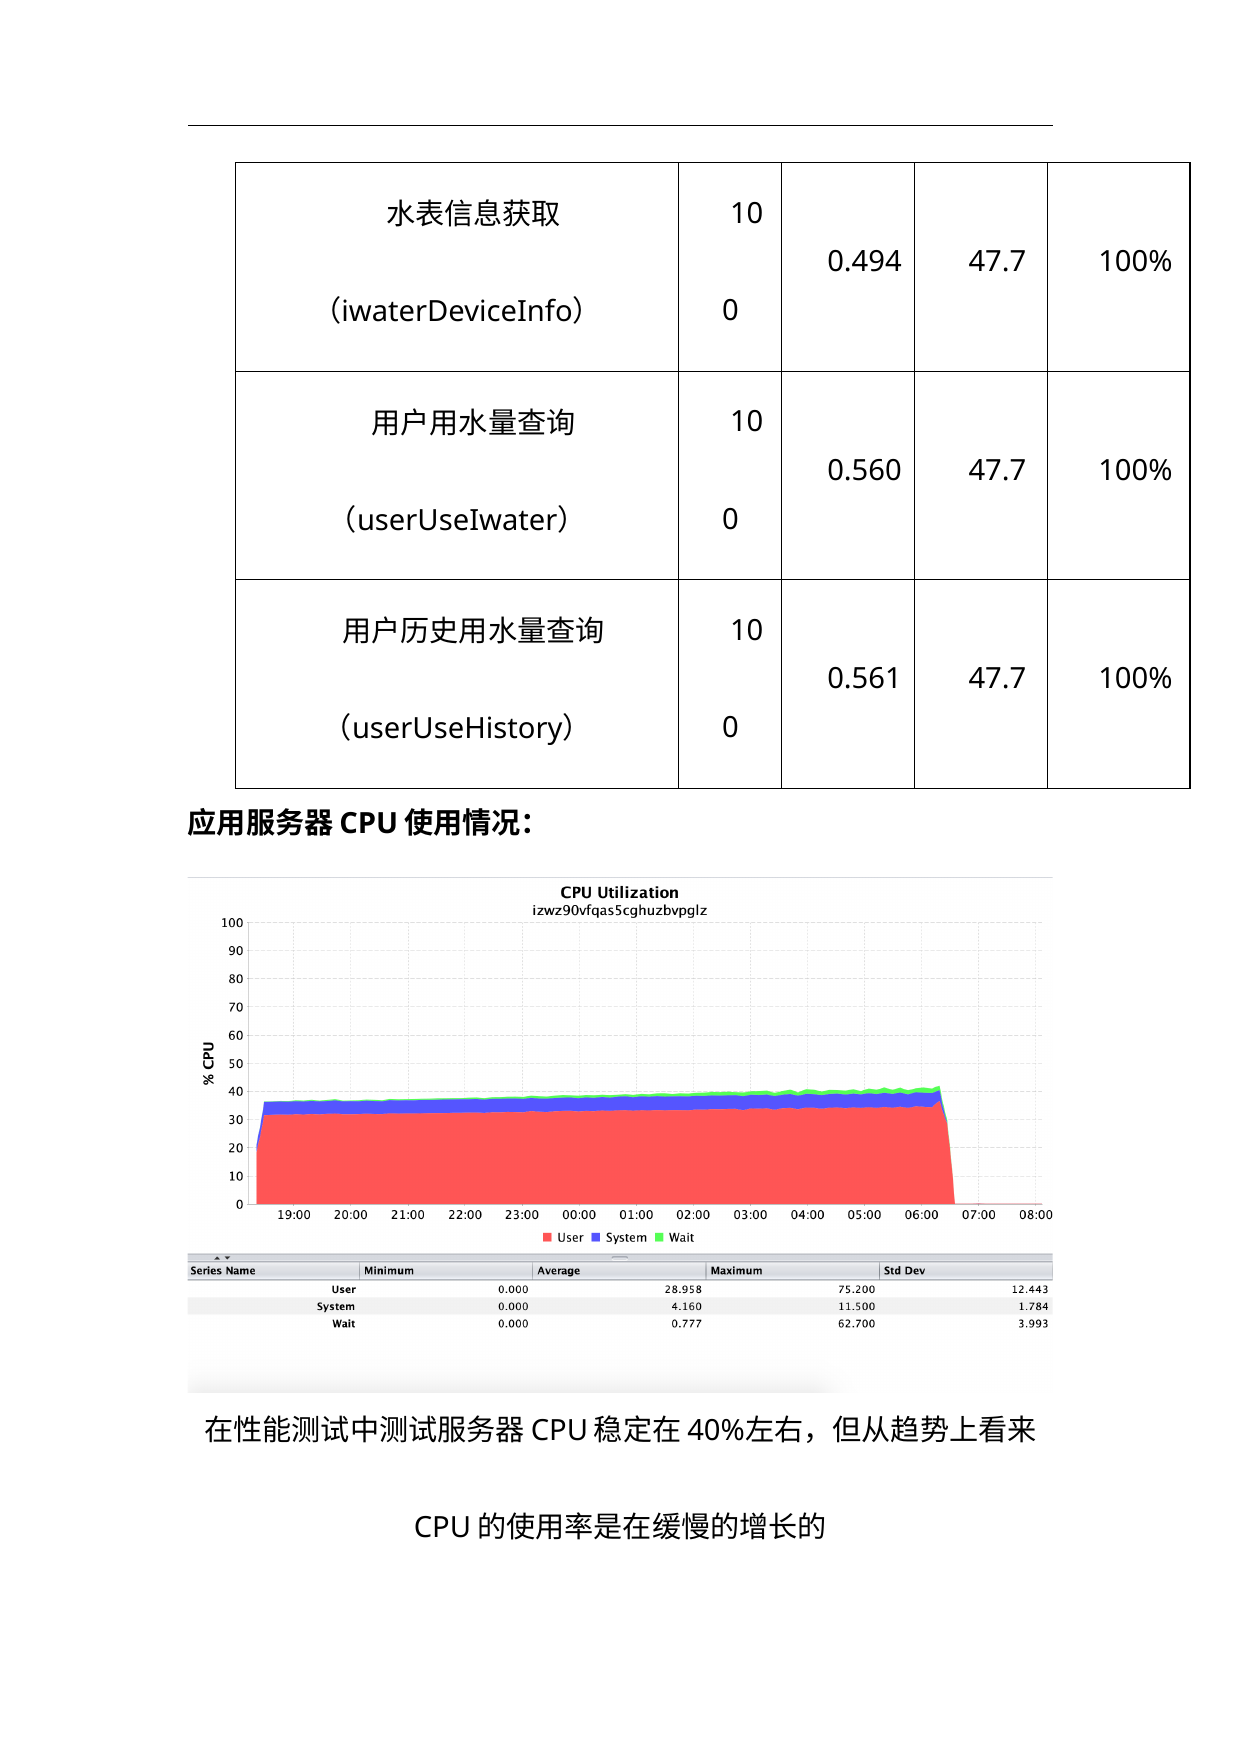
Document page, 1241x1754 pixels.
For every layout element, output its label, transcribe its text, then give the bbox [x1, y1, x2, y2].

table_cell 100 [679, 163, 781, 371]
table_cell 100% [1048, 580, 1189, 788]
table_cell 0.560 [782, 372, 914, 579]
table_cell 0.561 [782, 580, 914, 788]
table_cell 用户历史用水量查询（userUseHistory） [236, 580, 678, 788]
table_cell 47.7 [915, 163, 1047, 371]
table_cell 0.494 [782, 163, 914, 371]
table_cell 47.7 [915, 372, 1047, 579]
table_cell 100 [679, 580, 781, 788]
table_cell 100% [1048, 372, 1189, 579]
text 应用服务器CPU使用情况： [187, 789, 1053, 854]
table_cell 水表信息获取（iwaterDeviceInfo） [236, 163, 678, 371]
picture [187, 877, 1053, 1393]
table_cell 47.7 [915, 580, 1047, 788]
table_cell 用户用水量查询（userUseIwater） [236, 372, 678, 579]
table_cell 100 [679, 372, 781, 579]
text 在性能测试中测试服务器CPU稳定在40%左右，但从趋势上看来CPU的使用率是在缓慢的增长的 [187, 1395, 1053, 1557]
table_cell 100% [1048, 163, 1189, 371]
